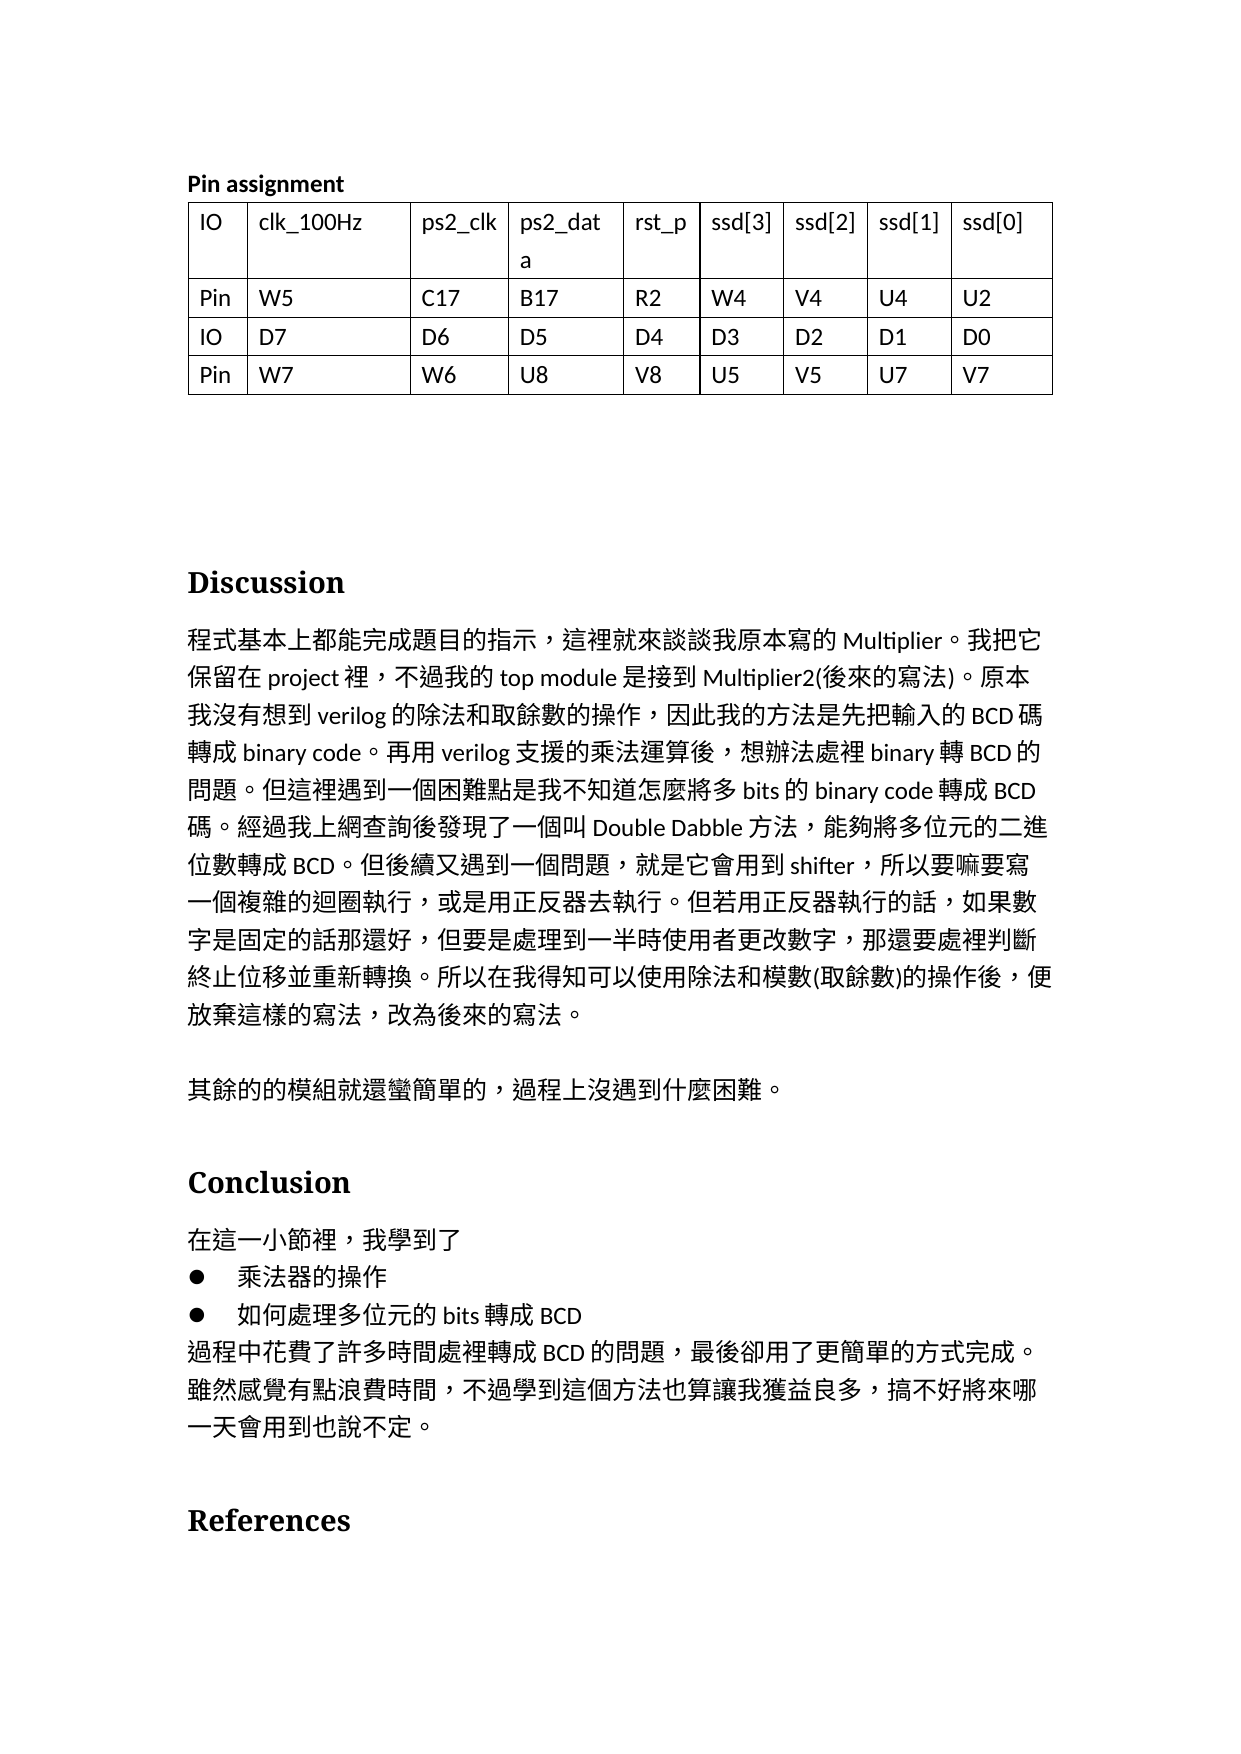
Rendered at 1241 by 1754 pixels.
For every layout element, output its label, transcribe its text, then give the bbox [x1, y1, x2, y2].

table_header ps2_data [509, 203, 623, 278]
table_cell V7 [952, 356, 1052, 394]
list 乘法器的操作 [187, 1257, 1053, 1295]
table_cell D6 [411, 318, 508, 355]
table_cell D1 [868, 318, 951, 355]
text Discussion [187, 545, 1053, 620]
table_header ps2_clk [411, 203, 508, 278]
text 在這一小節裡，我學到了 [187, 1220, 1053, 1257]
table_cell W6 [411, 356, 508, 394]
table_cell R2 [624, 279, 699, 317]
table_header ssd[2] [784, 203, 867, 278]
table_header ssd[1] [868, 203, 951, 278]
table_cell U5 [701, 356, 783, 394]
table_header ssd[3] [701, 203, 783, 278]
table_cell W7 [248, 356, 410, 394]
list 如何處理多位元的bits轉成BCD [187, 1295, 1053, 1332]
table_cell D3 [701, 318, 783, 355]
table_cell U8 [509, 356, 623, 394]
table_cell V4 [784, 279, 867, 317]
table_cell D4 [624, 318, 699, 355]
table_cell U2 [952, 279, 1052, 317]
table_cell IO [189, 318, 247, 355]
table_cell U7 [868, 356, 951, 394]
table_cell C17 [411, 279, 508, 317]
text 其餘的的模組就還蠻簡單的，過程上沒遇到什麼困難。 [187, 1070, 1053, 1107]
text References [187, 1482, 1053, 1557]
text 過程中花費了許多時間處裡轉成BCD的問題，最後卻用了更簡單的方式完成。雖然感覺有點浪費時間，不過學到這個方法也算讓我獲益良多，搞不好將來哪一天會用到也說不定。 [187, 1332, 1053, 1445]
text Pin assignment [187, 164, 1053, 202]
table_cell D5 [509, 318, 623, 355]
table_cell U4 [868, 279, 951, 317]
table_cell D2 [784, 318, 867, 355]
text 程式基本上都能完成題目的指示，這裡就來談談我原本寫的Multiplier。我把它保留在project裡，不過我的top module是接到Multiplier2(後來的寫法)。原本我沒有想到verilog的除法和取餘數的操作，因此我的方法是先把輸入的BCD碼轉成binary code。再用verilog支援的乘法運算後，想辦法處裡binary轉BCD的問題。但這裡遇到一個困難點是我不知道怎麼將多bits的binary code轉成BCD碼。經過我上網查詢後發現了一個叫Double Dabble方法，能夠將多位元的二進位數轉成BCD。但後續又遇到一個問題，就是它會用到shifter，所以要嘛要寫一個複雜的迴圈執行，或是用正反器去執行。但若用正反器執行的話，如果數字是固定的話那還好，但要是處理到一半時使用者更改數字，那還要處裡判斷終止位移並重新轉換。所以在我得知可以使用除法和模數(取餘數)的操作後，便放棄這樣的寫法，改為後來的寫法。 [187, 620, 1053, 1032]
text Conclusion [187, 1145, 1053, 1220]
table_cell V8 [624, 356, 699, 394]
table_header clk_100Hz [248, 203, 410, 278]
table_cell D0 [952, 318, 1052, 355]
table_cell B17 [509, 279, 623, 317]
table_cell W4 [701, 279, 783, 317]
table_header IO [189, 203, 247, 278]
table_cell Pin [189, 356, 247, 394]
table_cell Pin [189, 279, 247, 317]
table_cell D7 [248, 318, 410, 355]
table_cell W5 [248, 279, 410, 317]
table_cell V5 [784, 356, 867, 394]
table_header rst_p [624, 203, 699, 278]
table_header ssd[0] [952, 203, 1052, 278]
